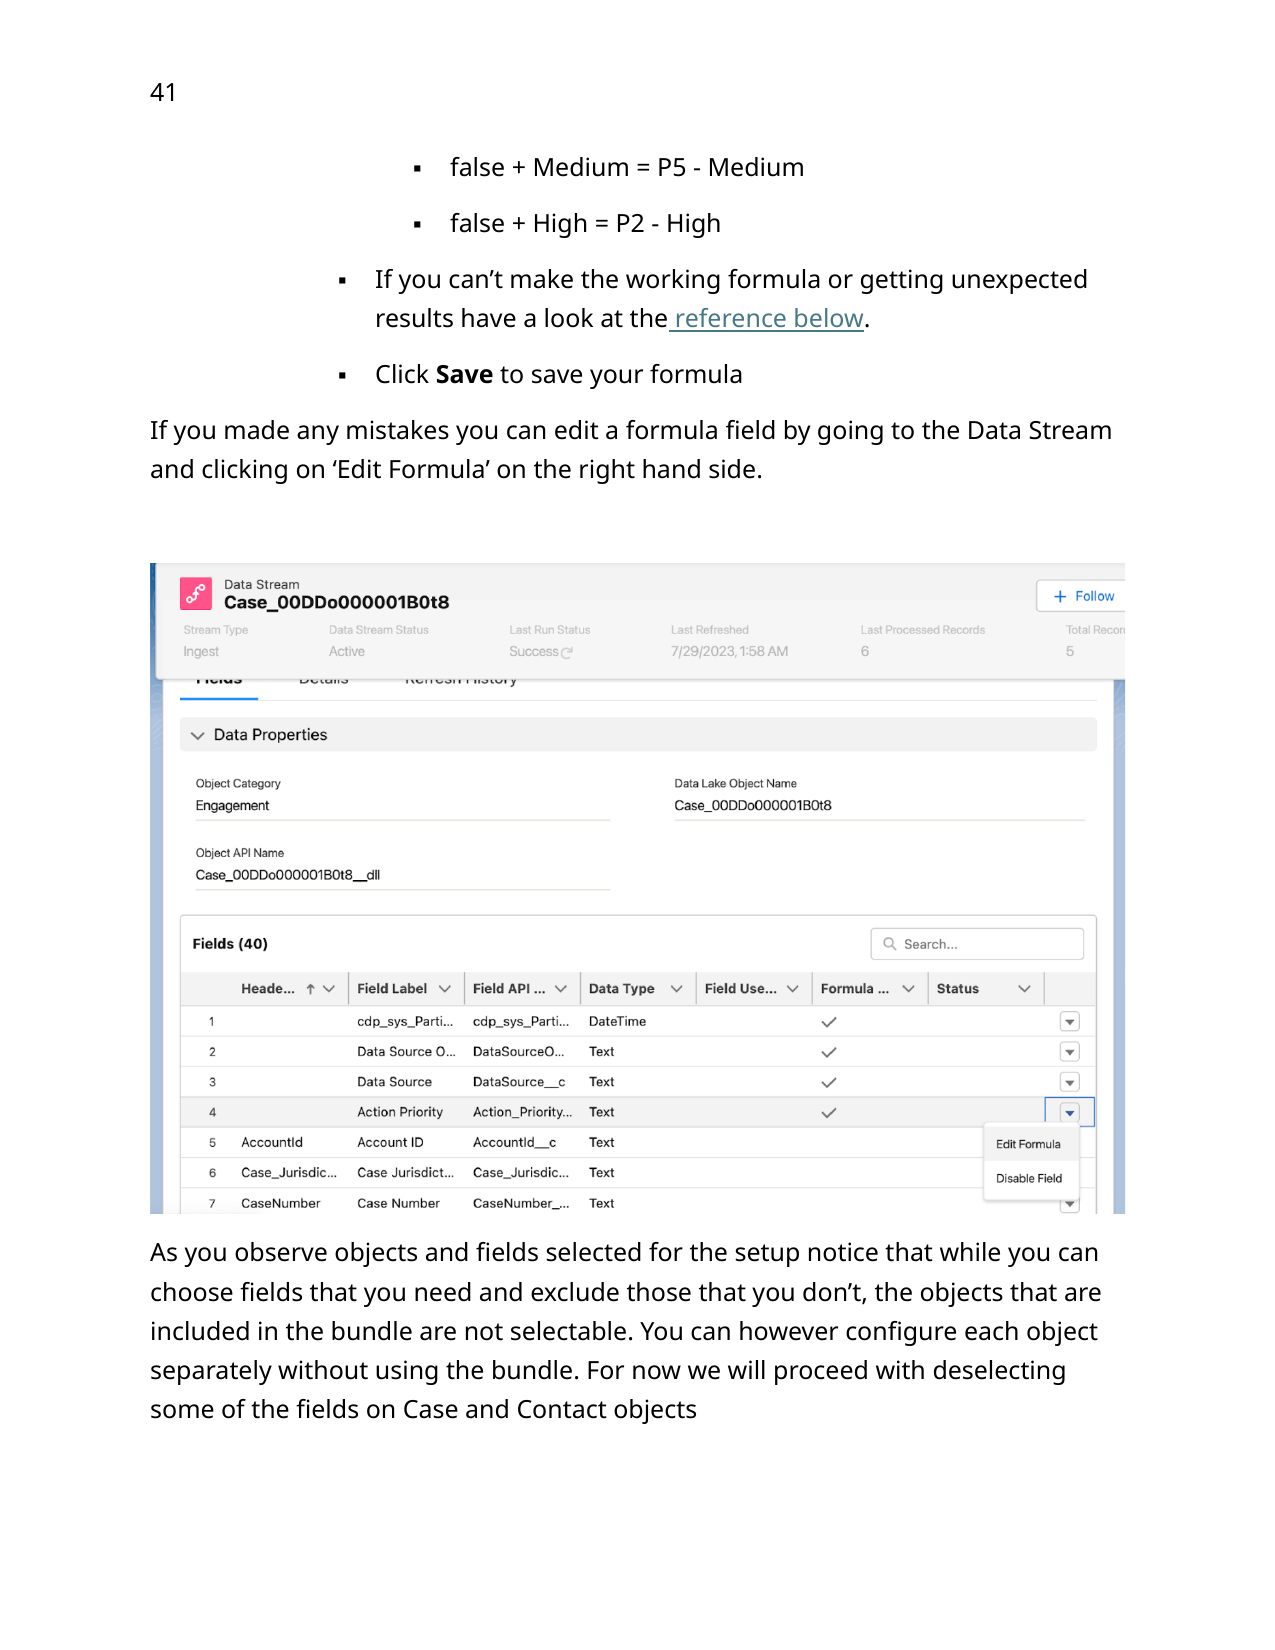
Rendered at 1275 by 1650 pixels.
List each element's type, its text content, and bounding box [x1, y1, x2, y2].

list If you can’t make the working formula or getting unexpected results have a look at the reference below. [337, 262, 1125, 335]
text As you observe objects and fields selected for the setup notice that while you can choose fields that you need and exclude those that you don’t, the objects that are included in the bundle are not selectable. You can however configure each object separately without using the bundle. For now we will proceed with deselecting some of the fields on Case and Contact objects [150, 1235, 1125, 1426]
list false + Medium = P5 - Medium [412, 150, 1125, 184]
picture [150, 563, 1125, 1214]
text If you made any mistakes you can edit a formula field by going to the Data Stream and clicking on ‘Edit Formula’ on the right hand side. [150, 412, 1125, 486]
list false + High = P2 - High [412, 206, 1125, 240]
list Click Save to save your formula [337, 357, 1125, 391]
